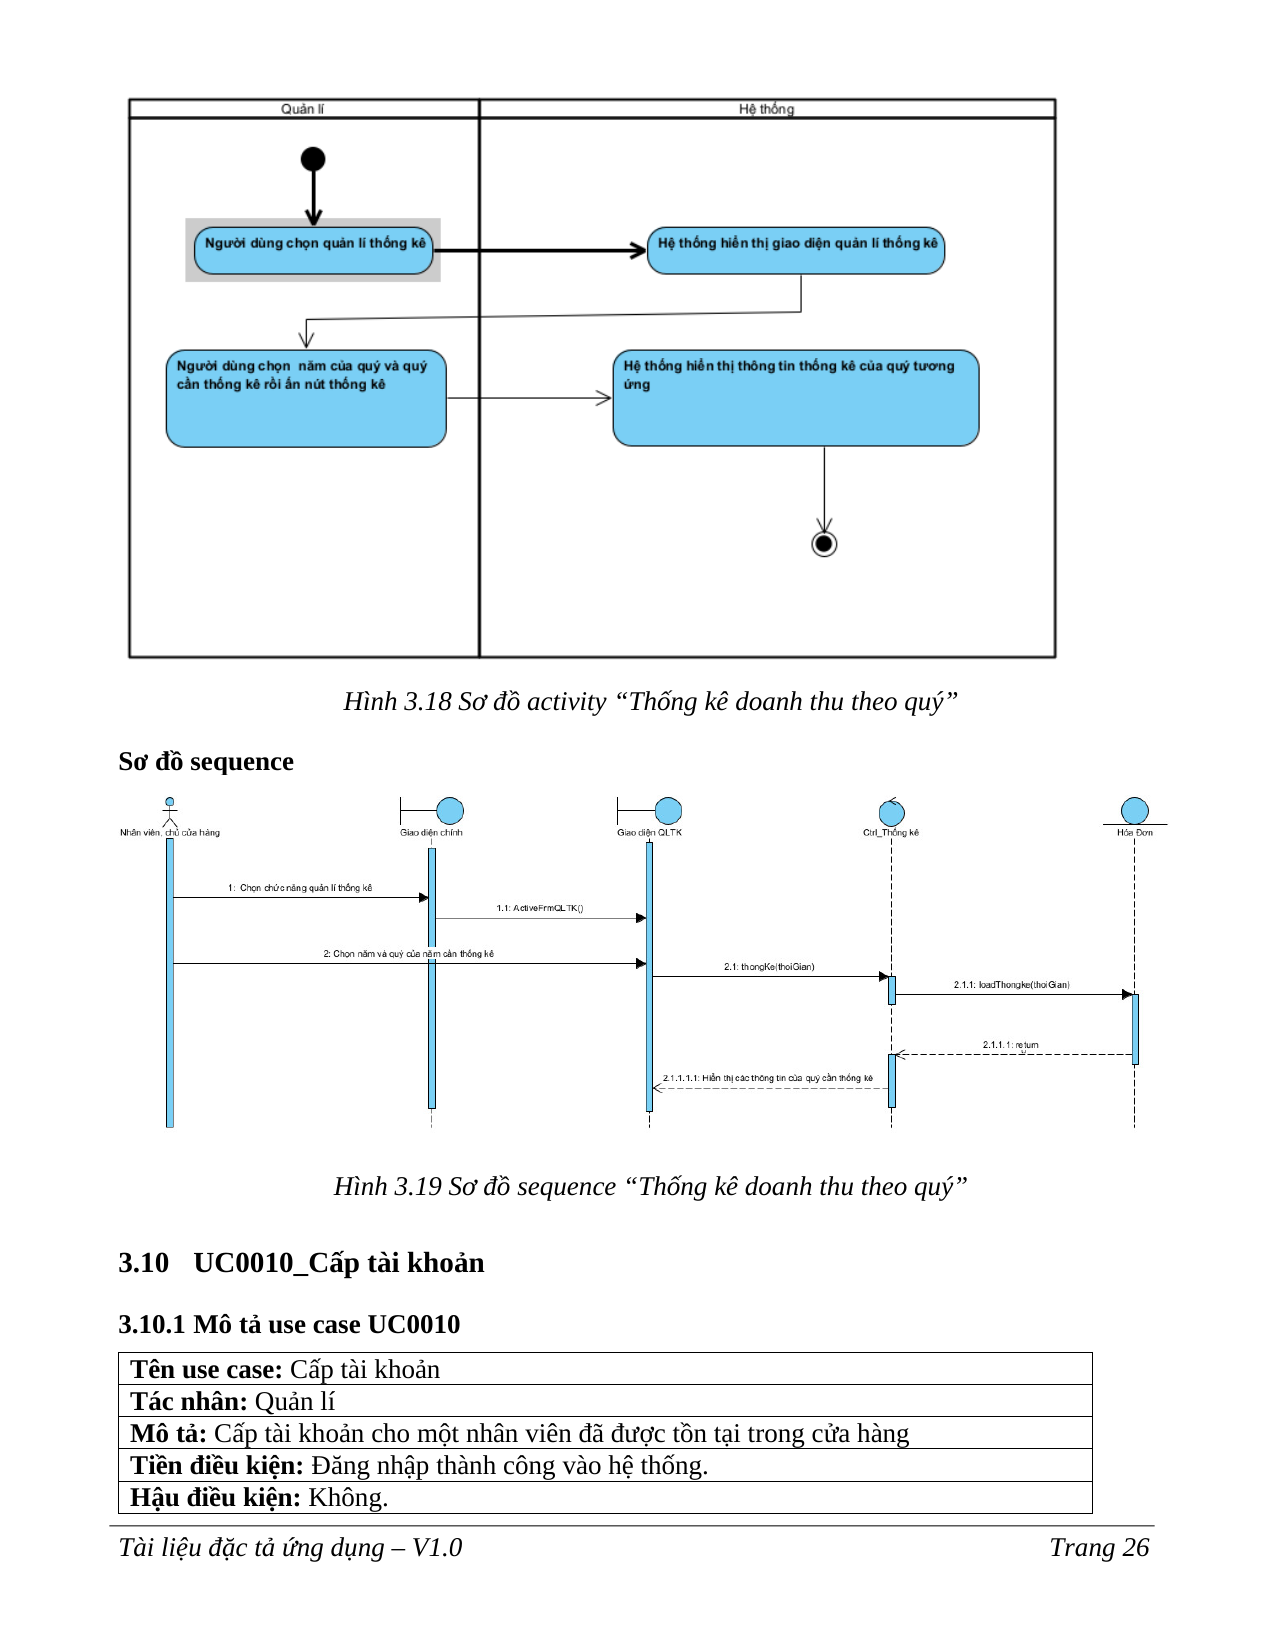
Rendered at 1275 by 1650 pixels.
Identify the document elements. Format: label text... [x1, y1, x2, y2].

table_cell Tác nhân: Quản lí [119, 1385, 1092, 1416]
picture [118, 775, 1219, 1171]
text Sơ đồ sequence [118, 744, 1186, 775]
table_cell Hậu điều kiện: Không. [119, 1482, 1092, 1513]
table_cell Mô tả: Cấp tài khoản cho một nhân viên đã được tồn tại trong cửa hàng [119, 1417, 1092, 1448]
table_header Tên use case: Cấp tài khoản [119, 1353, 1092, 1384]
text Hình 3.19 Sơ đồ sequence “Thống kê doanh thu theo quý” [118, 1171, 1186, 1202]
subtitle Mô tả use case UC0010 [118, 1308, 1186, 1339]
picture [118, 88, 1094, 685]
subtitle UC0010_Cấp tài khoản [118, 1245, 1186, 1279]
text Hình 3.18 Sơ đồ activity “Thống kê doanh thu theo quý” [118, 685, 1186, 716]
table_cell Tiền điều kiện: Đăng nhập thành công vào hệ thống. [119, 1449, 1092, 1481]
